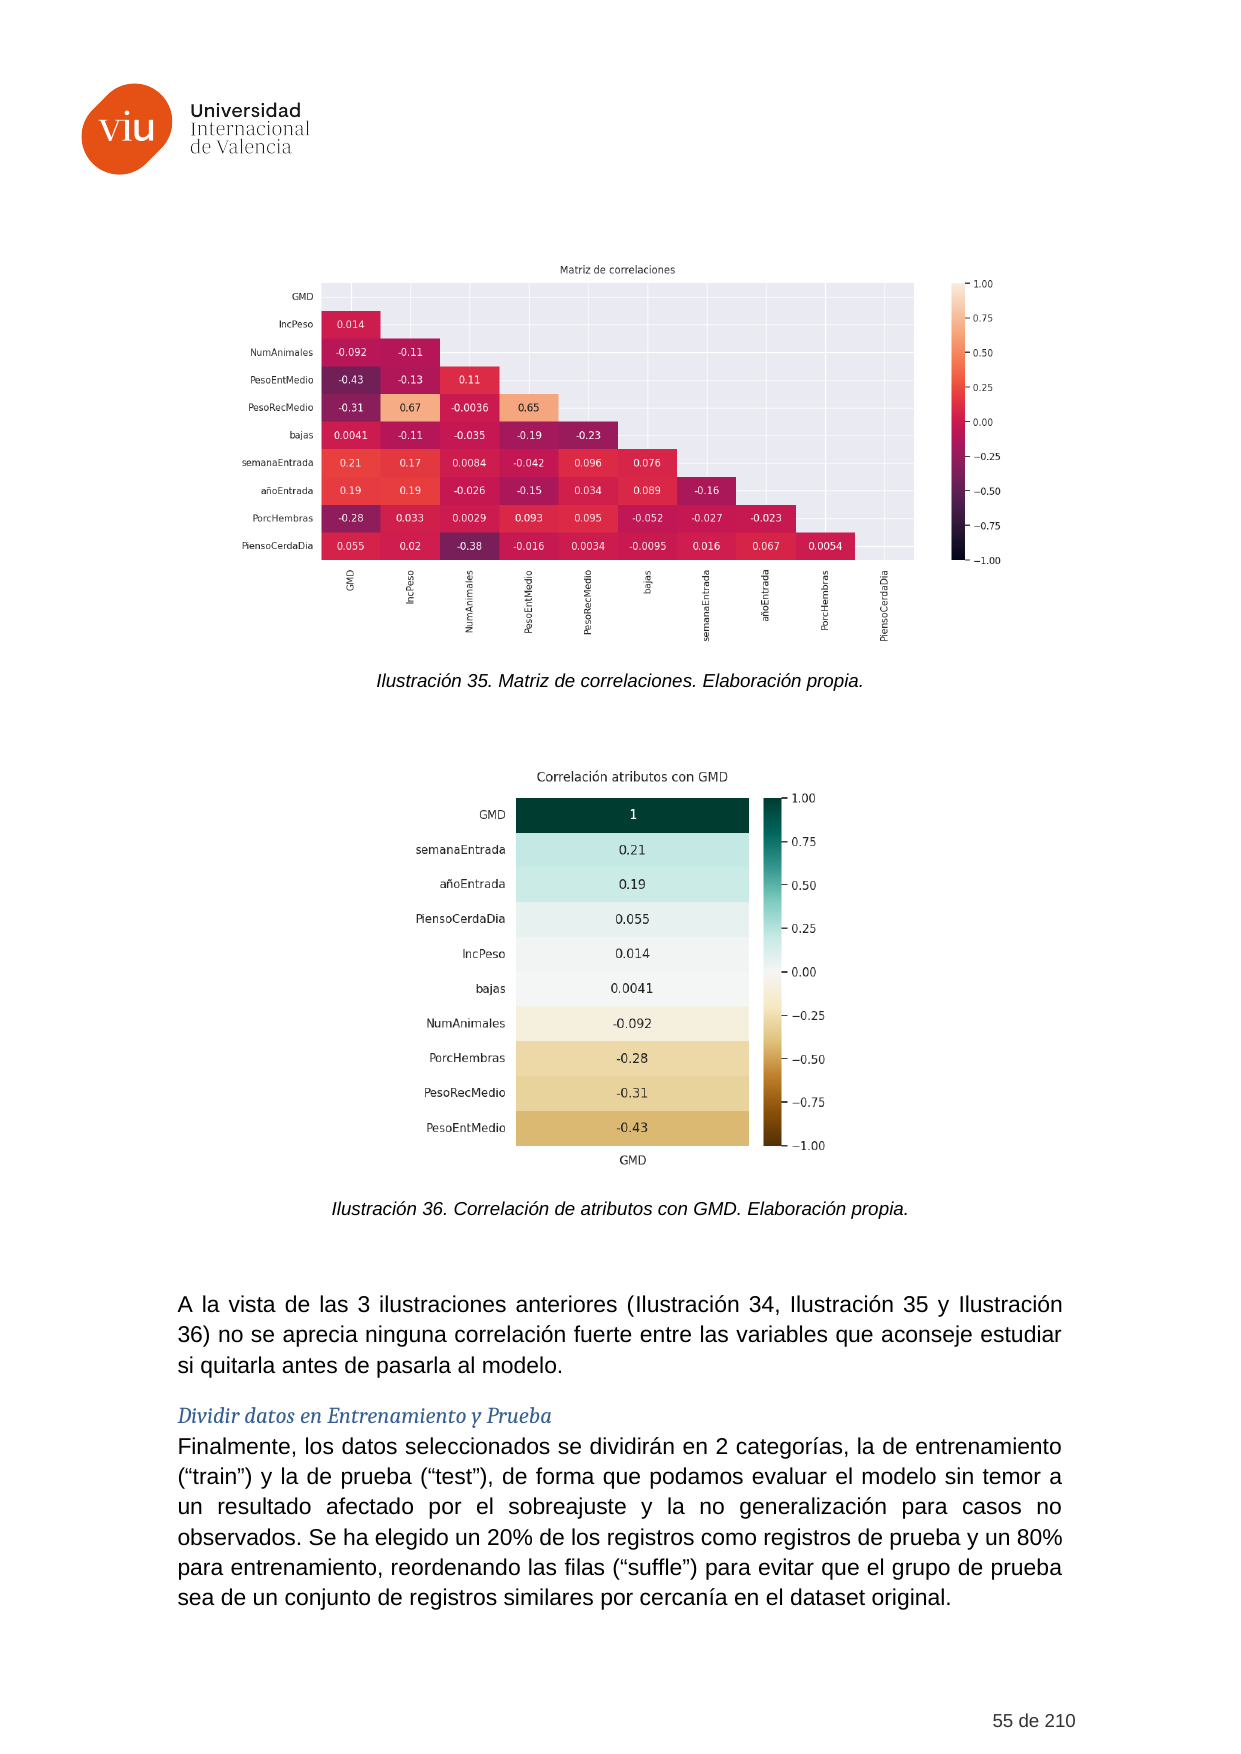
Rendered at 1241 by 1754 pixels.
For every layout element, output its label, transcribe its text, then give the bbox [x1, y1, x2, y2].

picture [407, 763, 833, 1174]
text Finalmente, los datos seleccionados se dividirán en 2 categorías, la de entrenamiento (“train”) y la de prueba (“test”), de forma que podamos evaluar el modelo sin temor a un resultado afectado por el sobreajuste y la no generalización para casos no observados. Se ha elegido un 20% de los registros como registros de prueba y un 80% para entrenamiento, reordenando las filas (“suffle”) para evitar que el grupo de prueba sea de un conjunto de registros similares por cercanía en el dataset original. [177, 1433, 1063, 1610]
text A la vista de las 3 ilustraciones anteriores (, y ) no se aprecia ninguna correlación fuerte entre las variables que aconseje estudiar si quitarla antes de pasarla al modelo. [177, 1291, 1063, 1378]
picture [235, 259, 1006, 646]
picture [60, 62, 330, 197]
subtitle Dividir datos en Entrenamiento y Prueba [177, 1403, 1063, 1429]
